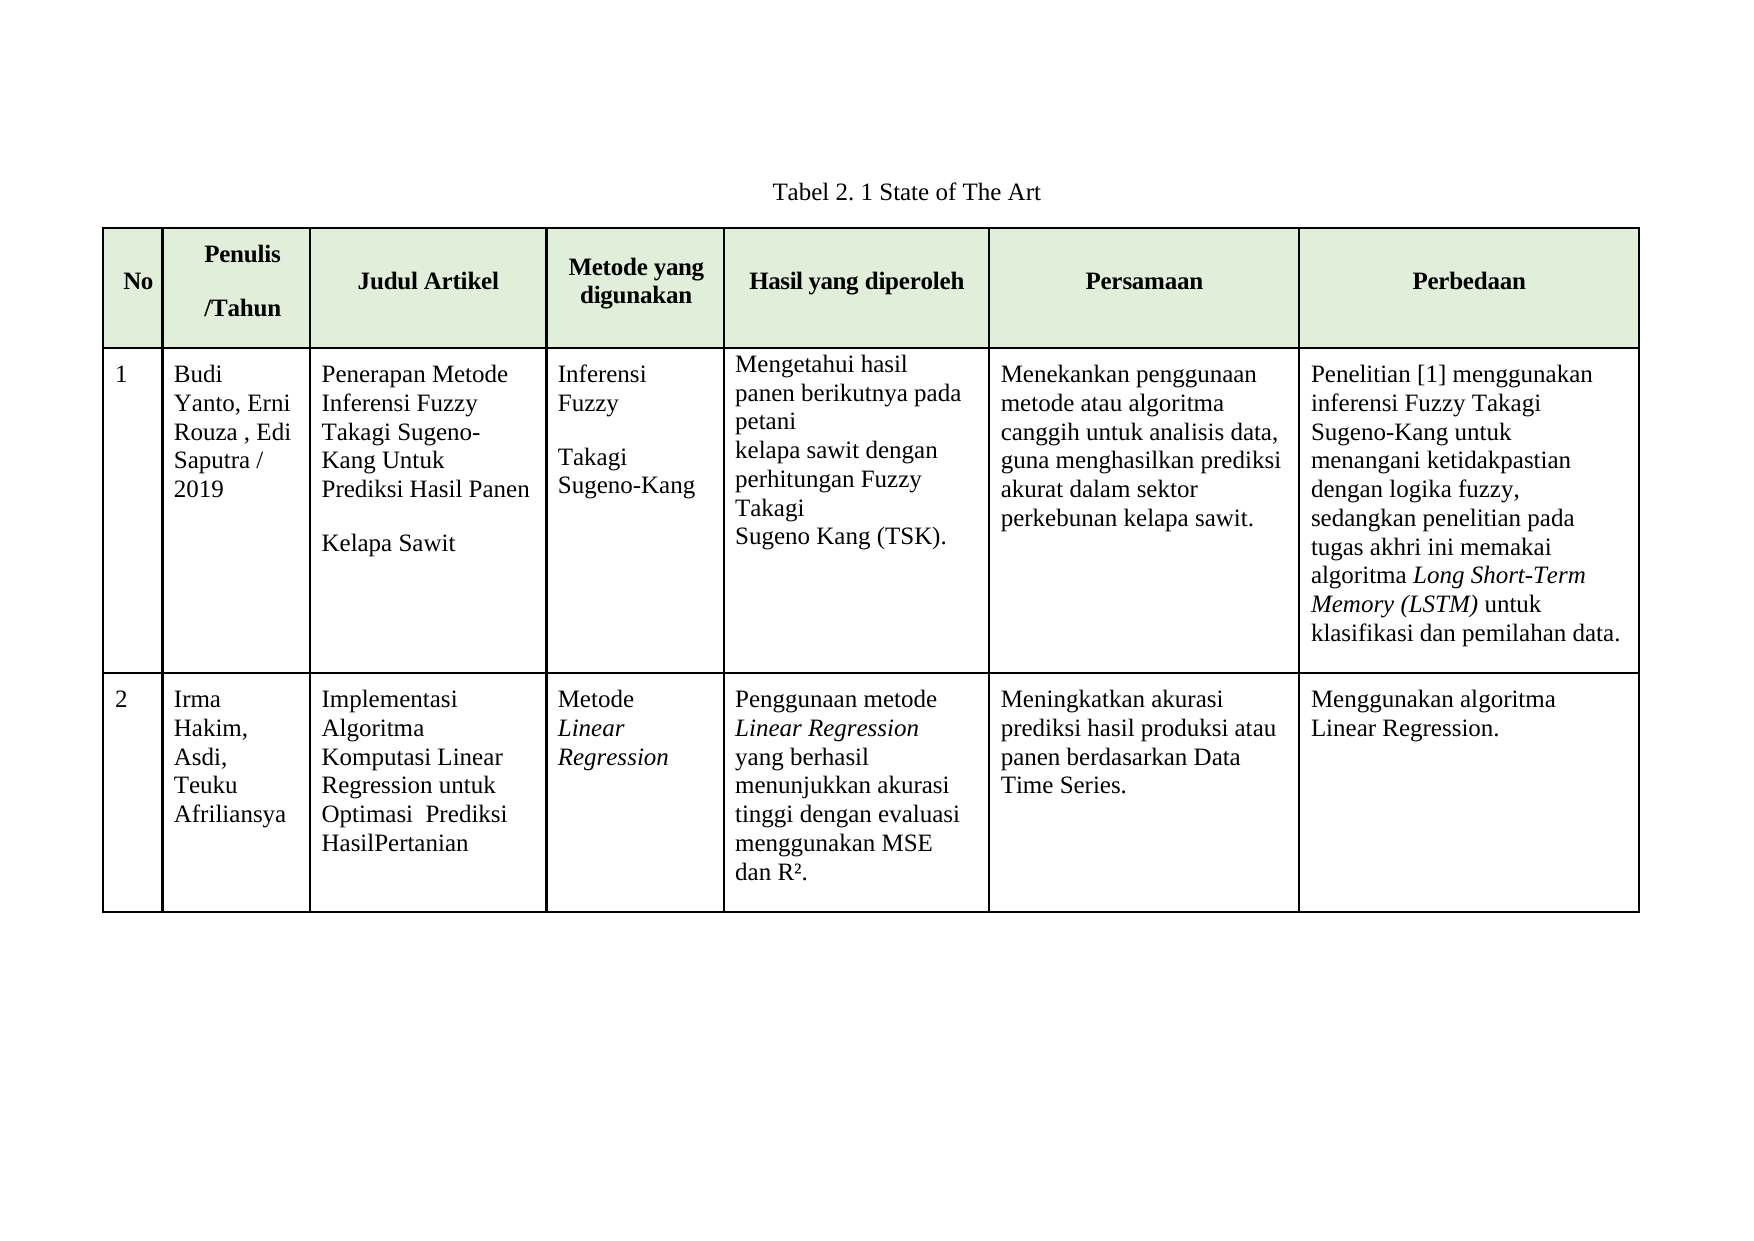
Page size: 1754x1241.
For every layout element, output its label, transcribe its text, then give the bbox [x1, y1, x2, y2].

table_header Persamaan [990, 229, 1298, 347]
table_cell 1 [104, 349, 161, 672]
table_cell Penggunaan metode Linear Regression yang berhasil menunjukkan akurasi tinggi dengan evaluasi menggunakan MSE dan R². [725, 674, 988, 911]
table_cell 2 [104, 674, 161, 911]
table_cell Mengetahui hasil panen berikutnya pada petani kelapa sawit dengan perhitungan Fuzzy Takagi Sugeno Kang (TSK). [725, 349, 988, 672]
table_header Metode yang digunakan [548, 229, 723, 347]
table_cell Menekankan penggunaan metode atau algoritma canggih untuk analisis data, guna menghasilkan prediksi akurat dalam sektor perkebunan kelapa sawit. [990, 349, 1298, 672]
table_header Judul Artikel [311, 229, 545, 347]
table_cell Irma Hakim, Asdi, Teuku Afriliansya [164, 674, 309, 911]
table_header Hasil yang diperoleh [725, 229, 988, 347]
table_cell Menggunakan algoritma Linear Regression. [1300, 674, 1638, 911]
table_cell Metode Linear Regression [548, 674, 723, 911]
table_cell Inferensi Fuzzy Takagi Sugeno-Kang [548, 349, 723, 672]
table_header No [104, 229, 161, 347]
table_cell Meningkatkan akurasi prediksi hasil produksi atau panen berdasarkan Data Time Series. [990, 674, 1298, 911]
table_header Penulis /Tahun [164, 229, 309, 347]
table_header Perbedaan [1300, 229, 1638, 347]
table_cell Penelitian [1] menggunakan inferensi Fuzzy Takagi Sugeno-Kang untuk menangani ketidakpastian dengan logika fuzzy, sedangkan penelitian pada tugas akhri ini memakai algoritma Long Short-Term Memory (LSTM) untuk klasifikasi dan pemilahan data. [1300, 349, 1638, 672]
table_cell Budi Yanto, Erni Rouza , Edi Saputra / 2019 [164, 349, 309, 672]
table_cell Penerapan Metode Inferensi Fuzzy Takagi Sugeno-Kang Untuk Prediksi Hasil Panen Kelapa Sawit [311, 349, 545, 672]
table_cell Implementasi Algoritma Komputasi Linear Regression untuk Optimasi Prediksi HasilPertanian [311, 674, 545, 911]
text Tabel 2. 1 State of The Art [236, 177, 1577, 206]
